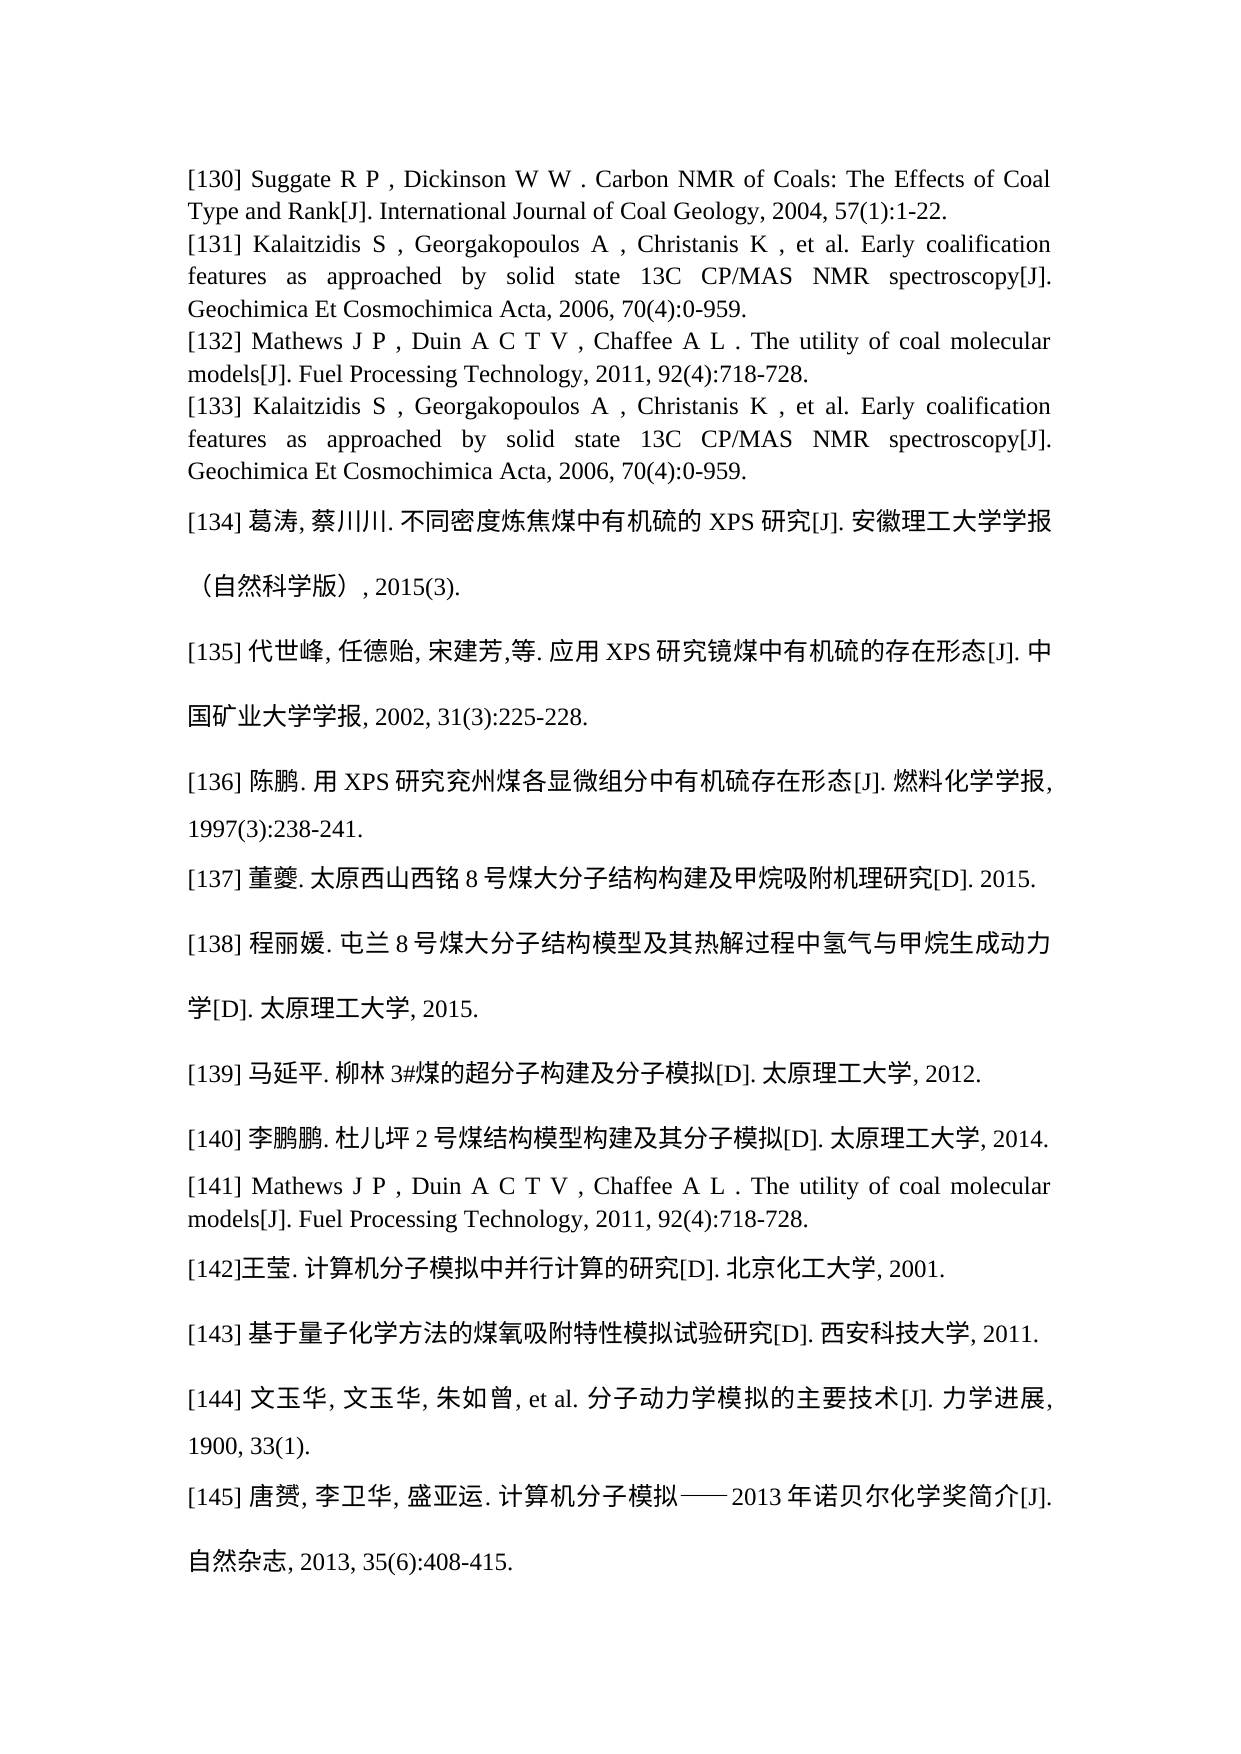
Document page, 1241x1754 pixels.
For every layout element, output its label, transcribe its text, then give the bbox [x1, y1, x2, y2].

text [142]王莹. 计算机分子模拟中并行计算的研究[D]. 北京化工大学, 2001. [187, 1234, 1053, 1299]
text [134] 葛涛, 蔡川川. 不同密度炼焦煤中有机硫的 XPS 研究[J]. 安徽理工大学学报（自然科学版）, 2015(3). [187, 487, 1053, 617]
text [144] 文玉华, 文玉华, 朱如曾, et al. 分子动力学模拟的主要技术[J]. 力学进展, 1900, 33(1). [187, 1364, 1053, 1462]
text [135] 代世峰, 任德贻, 宋建芳,等. 应用XPS研究镜煤中有机硫的存在形态[J]. 中国矿业大学学报, 2002, 31(3):225-228. [187, 617, 1053, 747]
text [133] Kalaitzidis S , Georgakopoulos A , Christanis K , et al. Early coalification features as approached by solid state 13C CP/MAS NMR spectroscopy[J]. Geochimica Et Cosmochimica Acta, 2006, 70(4):0-959. [187, 389, 1053, 487]
text [130] Suggate R P , Dickinson W W . Carbon NMR of Coals: The Effects of Coal Type and Rank[J]. International Journal of Coal Geology, 2004, 57(1):1-22. [187, 162, 1053, 227]
text [137] 董夔. 太原西山西铭8号煤大分子结构构建及甲烷吸附机理研究[D]. 2015. [187, 844, 1053, 909]
text [145] 唐赟, 李卫华, 盛亚运. 计算机分子模拟——2013年诺贝尔化学奖简介[J]. 自然杂志, 2013, 35(6):408-415. [187, 1462, 1053, 1592]
text [141] Mathews J P , Duin A C T V , Chaffee A L . The utility of coal molecular models[J]. Fuel Processing Technology, 2011, 92(4):718-728. [187, 1169, 1053, 1234]
text [132] Mathews J P , Duin A C T V , Chaffee A L . The utility of coal molecular models[J]. Fuel Processing Technology, 2011, 92(4):718-728. [187, 324, 1053, 389]
text [136] 陈鹏. 用XPS研究兖州煤各显微组分中有机硫存在形态[J]. 燃料化学学报, 1997(3):238-241. [187, 747, 1053, 844]
text [140] 李鹏鹏. 杜儿坪2号煤结构模型构建及其分子模拟[D]. 太原理工大学, 2014. [187, 1104, 1053, 1169]
text [131] Kalaitzidis S , Georgakopoulos A , Christanis K , et al. Early coalification features as approached by solid state 13C CP/MAS NMR spectroscopy[J]. Geochimica Et Cosmochimica Acta, 2006, 70(4):0-959. [187, 227, 1053, 324]
text [138] 程丽媛. 屯兰8号煤大分子结构模型及其热解过程中氢气与甲烷生成动力学[D]. 太原理工大学, 2015. [187, 909, 1053, 1039]
text [139] 马延平. 柳林3#煤的超分子构建及分子模拟[D]. 太原理工大学, 2012. [187, 1039, 1053, 1104]
text [143] 基于量子化学方法的煤氧吸附特性模拟试验研究[D]. 西安科技大学, 2011. [187, 1299, 1053, 1364]
